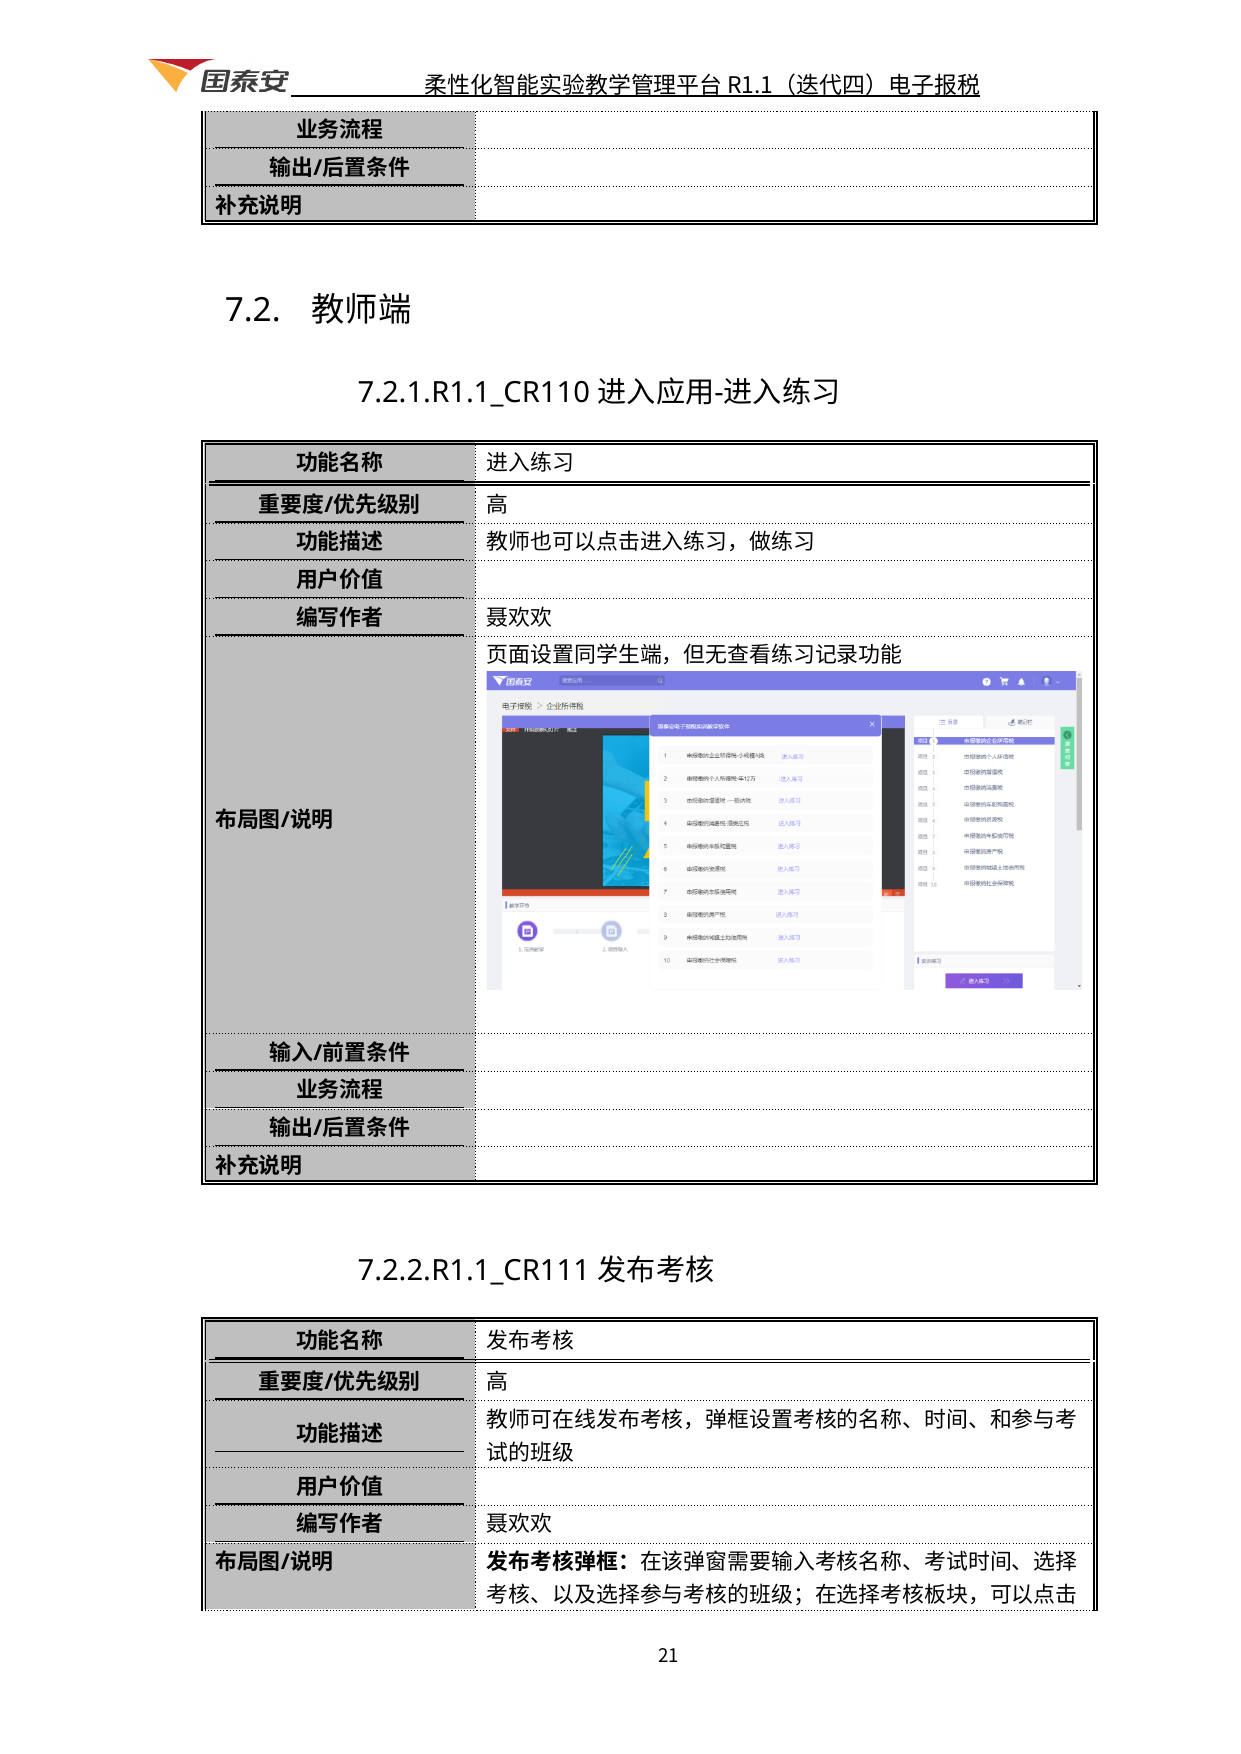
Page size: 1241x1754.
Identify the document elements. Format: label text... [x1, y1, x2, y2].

table_cell 教师可在线发布考核，弹框设置考核的名称、时间、和参与考试的班级 [475, 1400, 1093, 1467]
table_cell 功能描述 [206, 523, 475, 560]
table_cell [475, 1033, 1093, 1071]
table_header 发布考核 [475, 1322, 1093, 1359]
table_cell 输出/后置条件 [206, 148, 475, 186]
table_header 功能名称 [206, 445, 475, 481]
table_cell [475, 560, 1093, 598]
table_cell [475, 148, 1093, 186]
table_cell 教师也可以点击进入练习，做练习 [475, 523, 1093, 560]
table_cell 补充说明 [206, 1146, 475, 1180]
table_cell 聂欢欢 [475, 598, 1093, 636]
table_cell 用户价值 [206, 560, 475, 598]
subtitle R1.1_CR110 进入应用-进入练习 [357, 357, 1152, 423]
table_cell 布局图/说明 [206, 636, 475, 1033]
table_cell [475, 1109, 1093, 1146]
table_cell [475, 1071, 1093, 1108]
table_cell 聂欢欢 [475, 1505, 1093, 1542]
table_cell 页面设置同学生端，但无查看练习记录功能 [475, 636, 1093, 1033]
table_cell 用户价值 [206, 1467, 475, 1505]
table_cell 补充说明 [206, 186, 475, 220]
subtitle R1.1_CR111 发布考核 [357, 1234, 1152, 1301]
table_cell 高 [475, 1359, 1096, 1400]
table_header 进入练习 [475, 445, 1093, 481]
table_cell 编写作者 [206, 598, 475, 636]
table_cell [475, 111, 1093, 148]
table_cell [475, 1467, 1093, 1505]
table_cell 功能描述 [206, 1400, 475, 1467]
picture [486, 671, 1083, 1032]
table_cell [475, 1543, 1093, 1609]
table_cell 高 [475, 481, 1096, 523]
table_cell [475, 1146, 1093, 1180]
table_cell 业务流程 [206, 1071, 475, 1108]
table_cell 输出/后置条件 [206, 1109, 475, 1146]
subtitle 教师端 [224, 274, 1152, 341]
table_header 功能名称 [206, 1322, 475, 1359]
table_cell 布局图/说明 [206, 1543, 475, 1609]
picture [147, 59, 291, 93]
table_cell 业务流程 [206, 111, 475, 148]
table_cell 重要度/优先级别 [204, 1359, 475, 1400]
table_cell [475, 186, 1093, 220]
table_cell 输入/前置条件 [206, 1033, 475, 1071]
table_cell 重要度/优先级别 [204, 481, 475, 523]
table_cell 编写作者 [206, 1505, 475, 1542]
